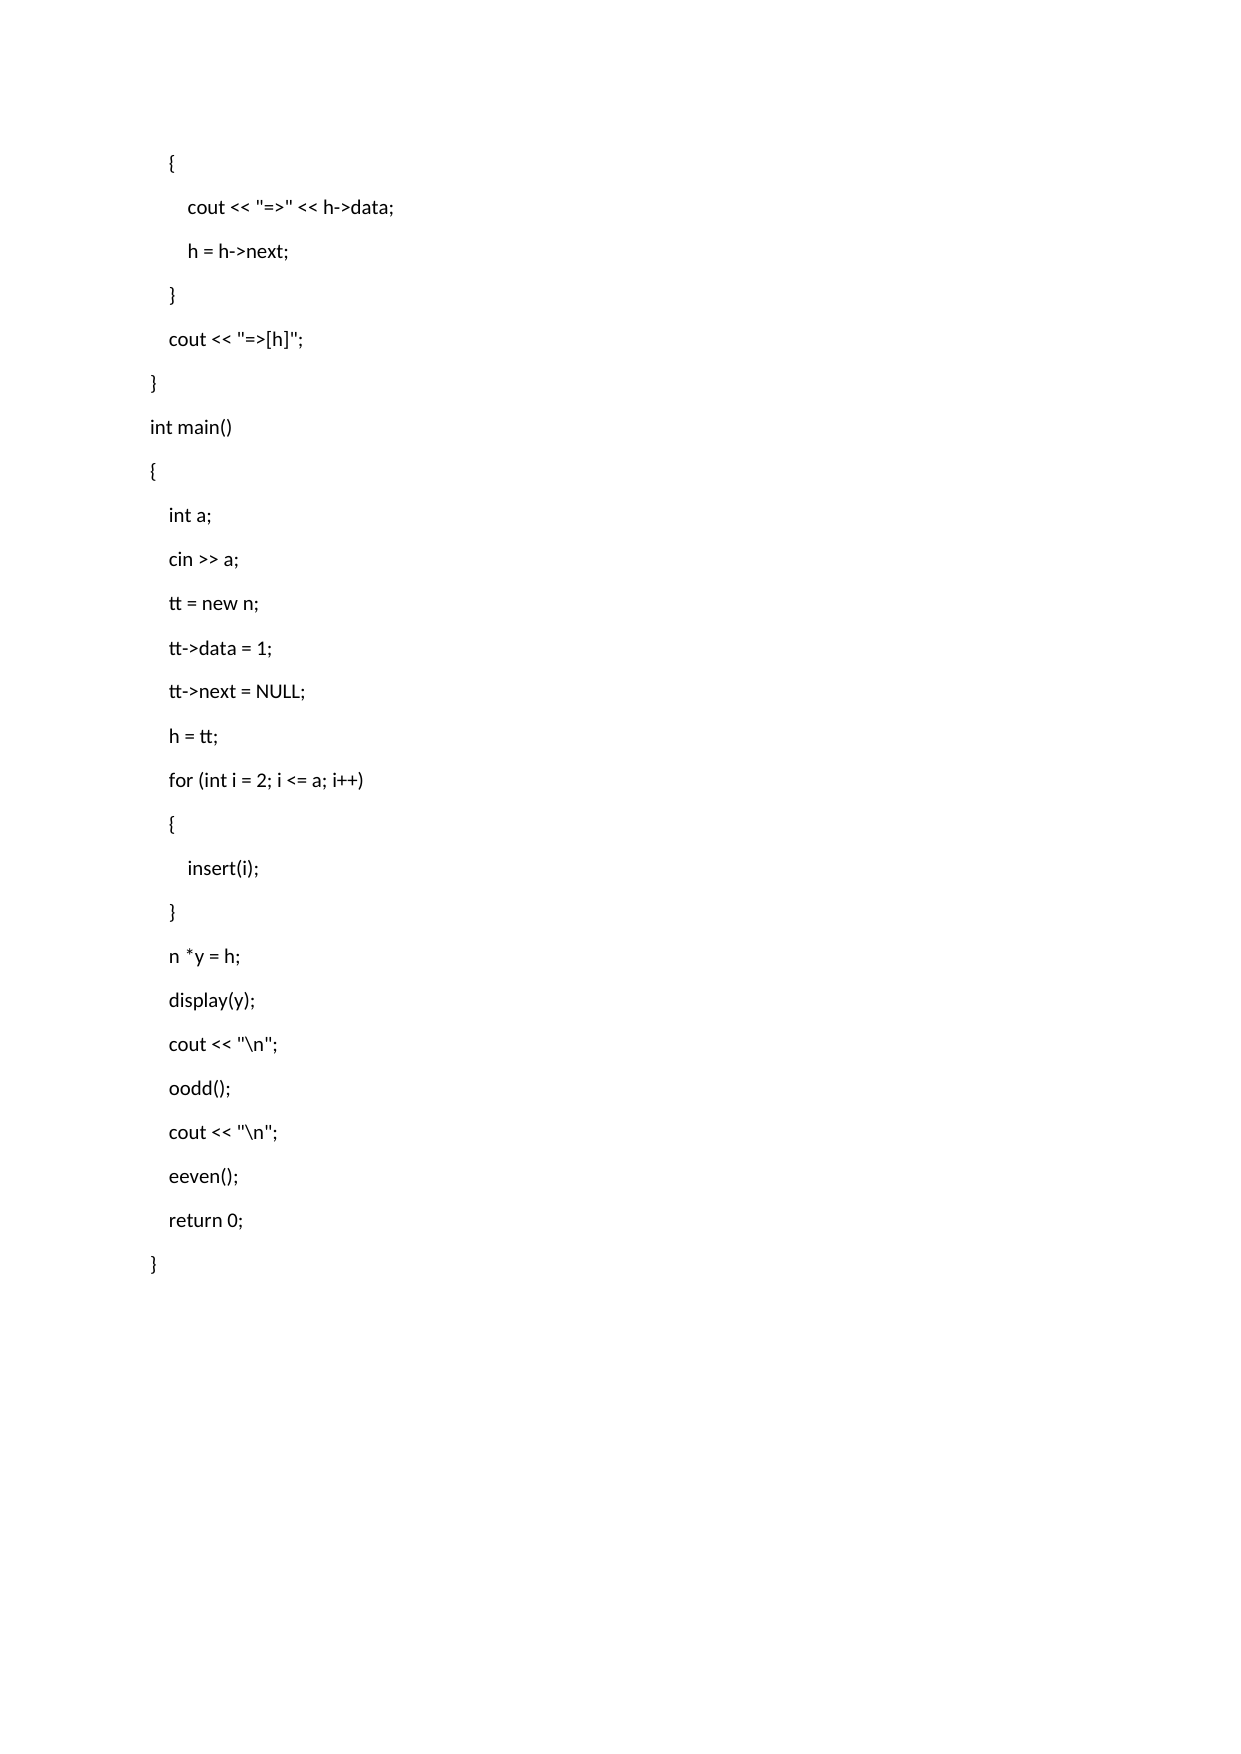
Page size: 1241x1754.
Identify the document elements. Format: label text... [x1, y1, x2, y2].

text for (int i = 2; i <= a; i++) [150, 767, 1090, 792]
text tt->next = NULL; [150, 679, 1090, 704]
text return 0; [150, 1207, 1090, 1233]
text cin >> a; [150, 547, 1090, 572]
text } [150, 282, 1090, 308]
text { [150, 811, 1090, 836]
text tt = new n; [150, 591, 1090, 616]
text int a; [150, 502, 1090, 528]
text { [150, 458, 1090, 484]
text cout << "\n"; [150, 1119, 1090, 1145]
text cout << "=>[h]"; [150, 326, 1090, 352]
text { [150, 150, 1090, 175]
text n *y = h; [150, 943, 1090, 968]
text } [150, 899, 1090, 924]
text display(y); [150, 987, 1090, 1013]
text } [150, 370, 1090, 396]
text insert(i); [150, 855, 1090, 880]
text h = tt; [150, 723, 1090, 748]
text cout << "=>" << h->data; [150, 194, 1090, 219]
text cout << "\n"; [150, 1031, 1090, 1057]
text tt->data = 1; [150, 635, 1090, 660]
text eeven(); [150, 1163, 1090, 1189]
text } [150, 1252, 1090, 1277]
text int main() [150, 414, 1090, 440]
text h = h->next; [150, 238, 1090, 263]
text oodd(); [150, 1075, 1090, 1101]
